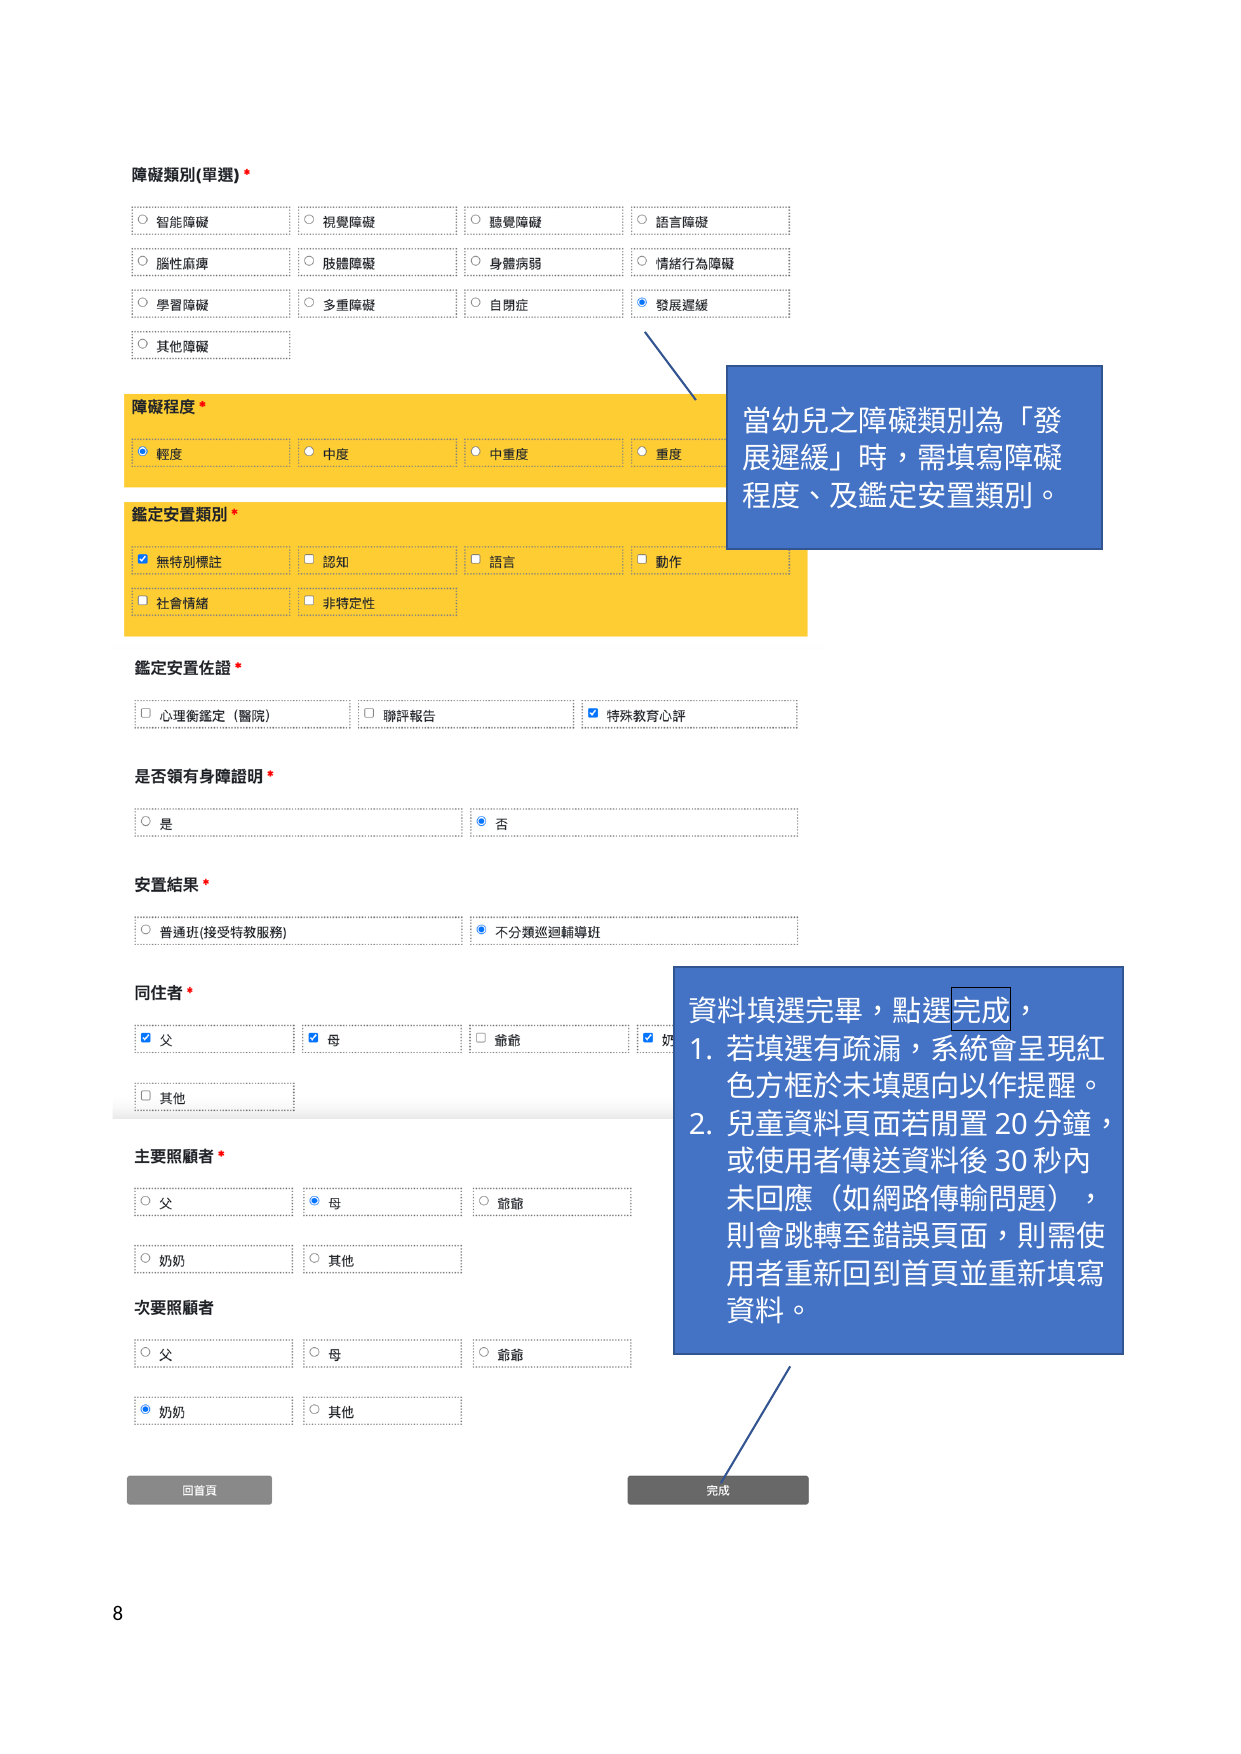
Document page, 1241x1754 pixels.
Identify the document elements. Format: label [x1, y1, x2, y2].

picture [112, 162, 824, 649]
picture [112, 650, 826, 1119]
picture [112, 1137, 826, 1528]
